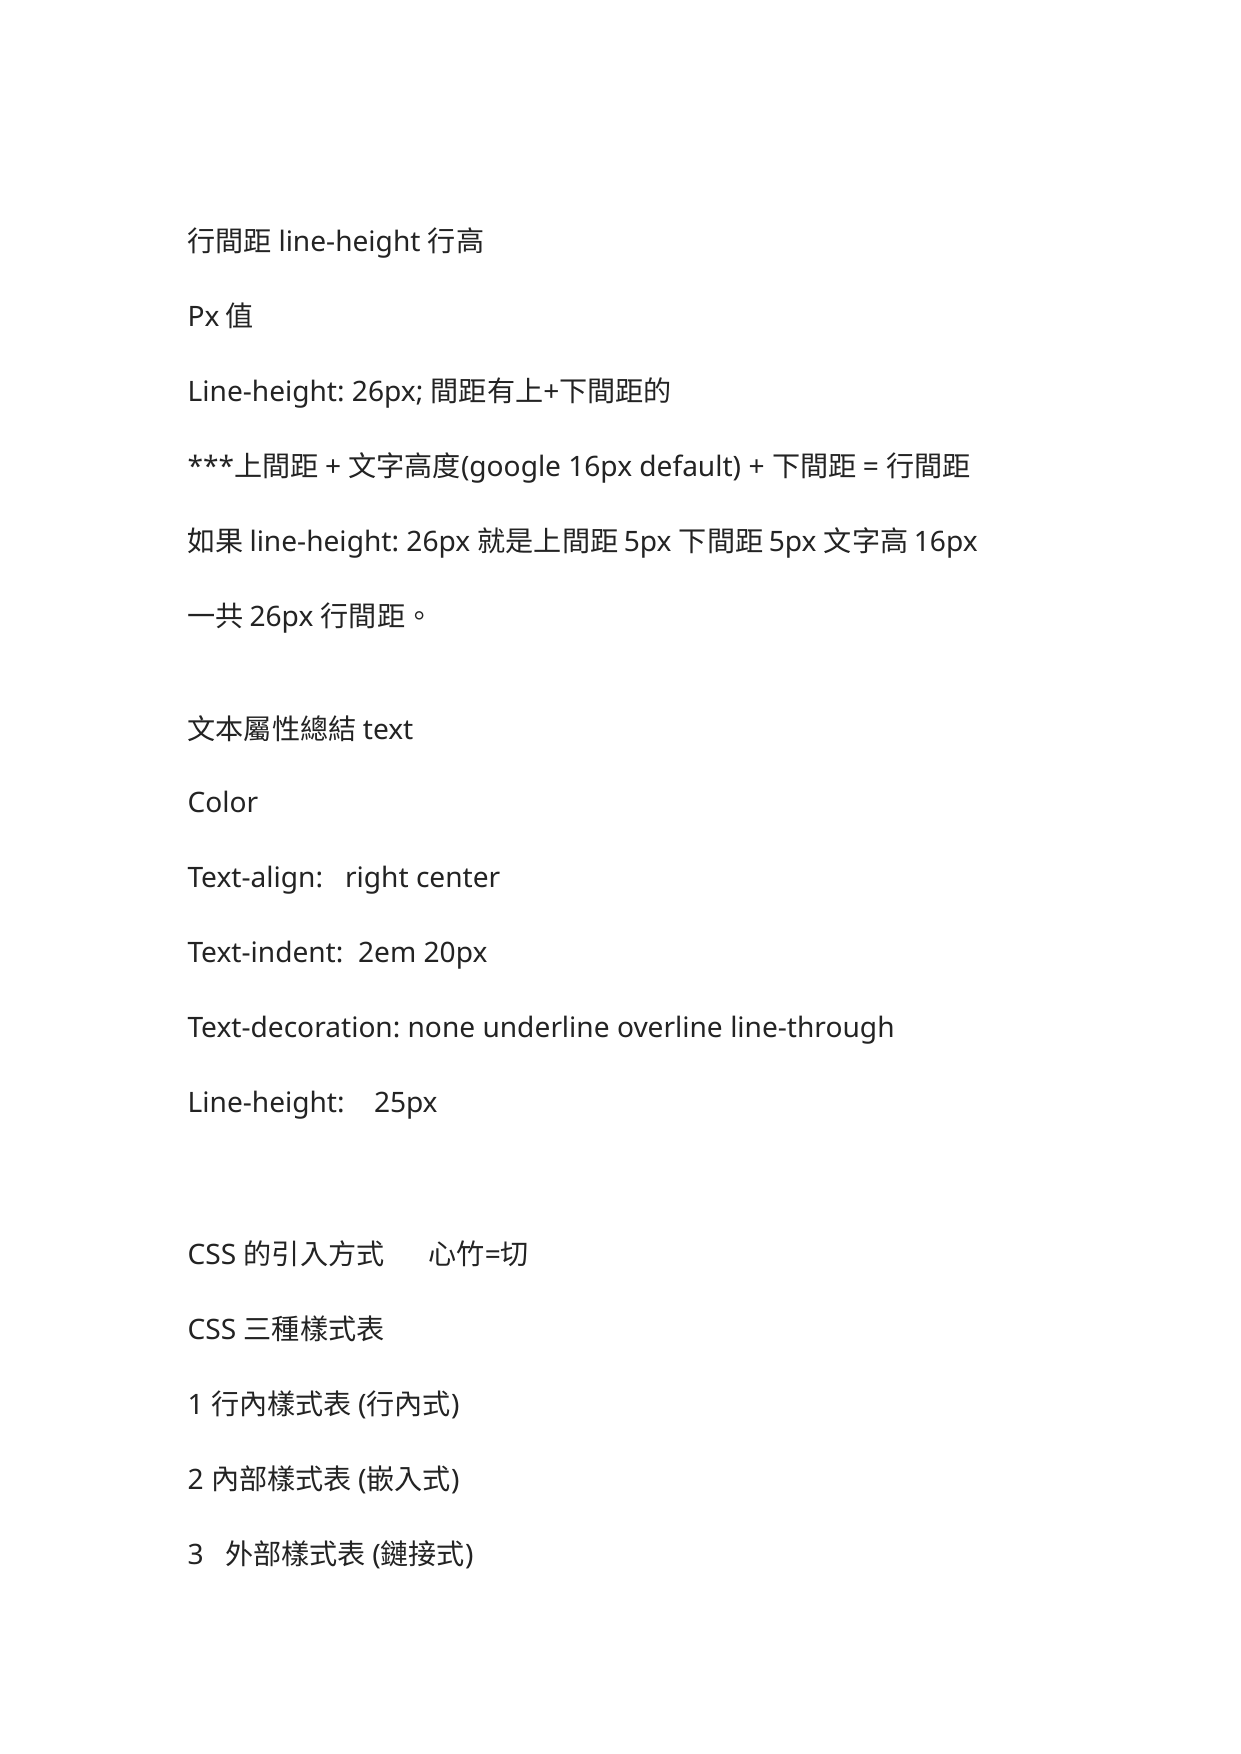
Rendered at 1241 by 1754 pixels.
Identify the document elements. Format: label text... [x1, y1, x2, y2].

text 1 行內樣式表 (行內式) [187, 1364, 1053, 1439]
text 文本屬性總結 text [187, 689, 1053, 764]
text Px值 [187, 277, 1053, 352]
text Text-decoration: none underline overline line-through [187, 989, 1053, 1064]
text Text-align: right center [187, 839, 1053, 914]
text 行間距 line-height 行高 [187, 202, 1053, 277]
text 如果line-height: 26px 就是上間距5px 下間距5px 文字高16px [187, 502, 1053, 577]
text Color [187, 764, 1053, 839]
text ***上間距 + 文字高度(google 16px default) + 下間距 = 行間距 [187, 427, 1053, 502]
text Line-height: 25px [187, 1064, 1053, 1139]
text CSS 三種樣式表 [187, 1289, 1053, 1364]
text Line-height: 26px; 間距有上+下間距的 [187, 352, 1053, 427]
text 2 內部樣式表 (嵌入式) [187, 1439, 1053, 1514]
list 外部樣式表 (鏈接式) [187, 1514, 1053, 1589]
text 一共26px 行間距。 [187, 577, 1053, 652]
text CSS 的引入方式 心竹=切 [187, 1214, 1053, 1289]
text Text-indent: 2em 20px [187, 914, 1053, 989]
